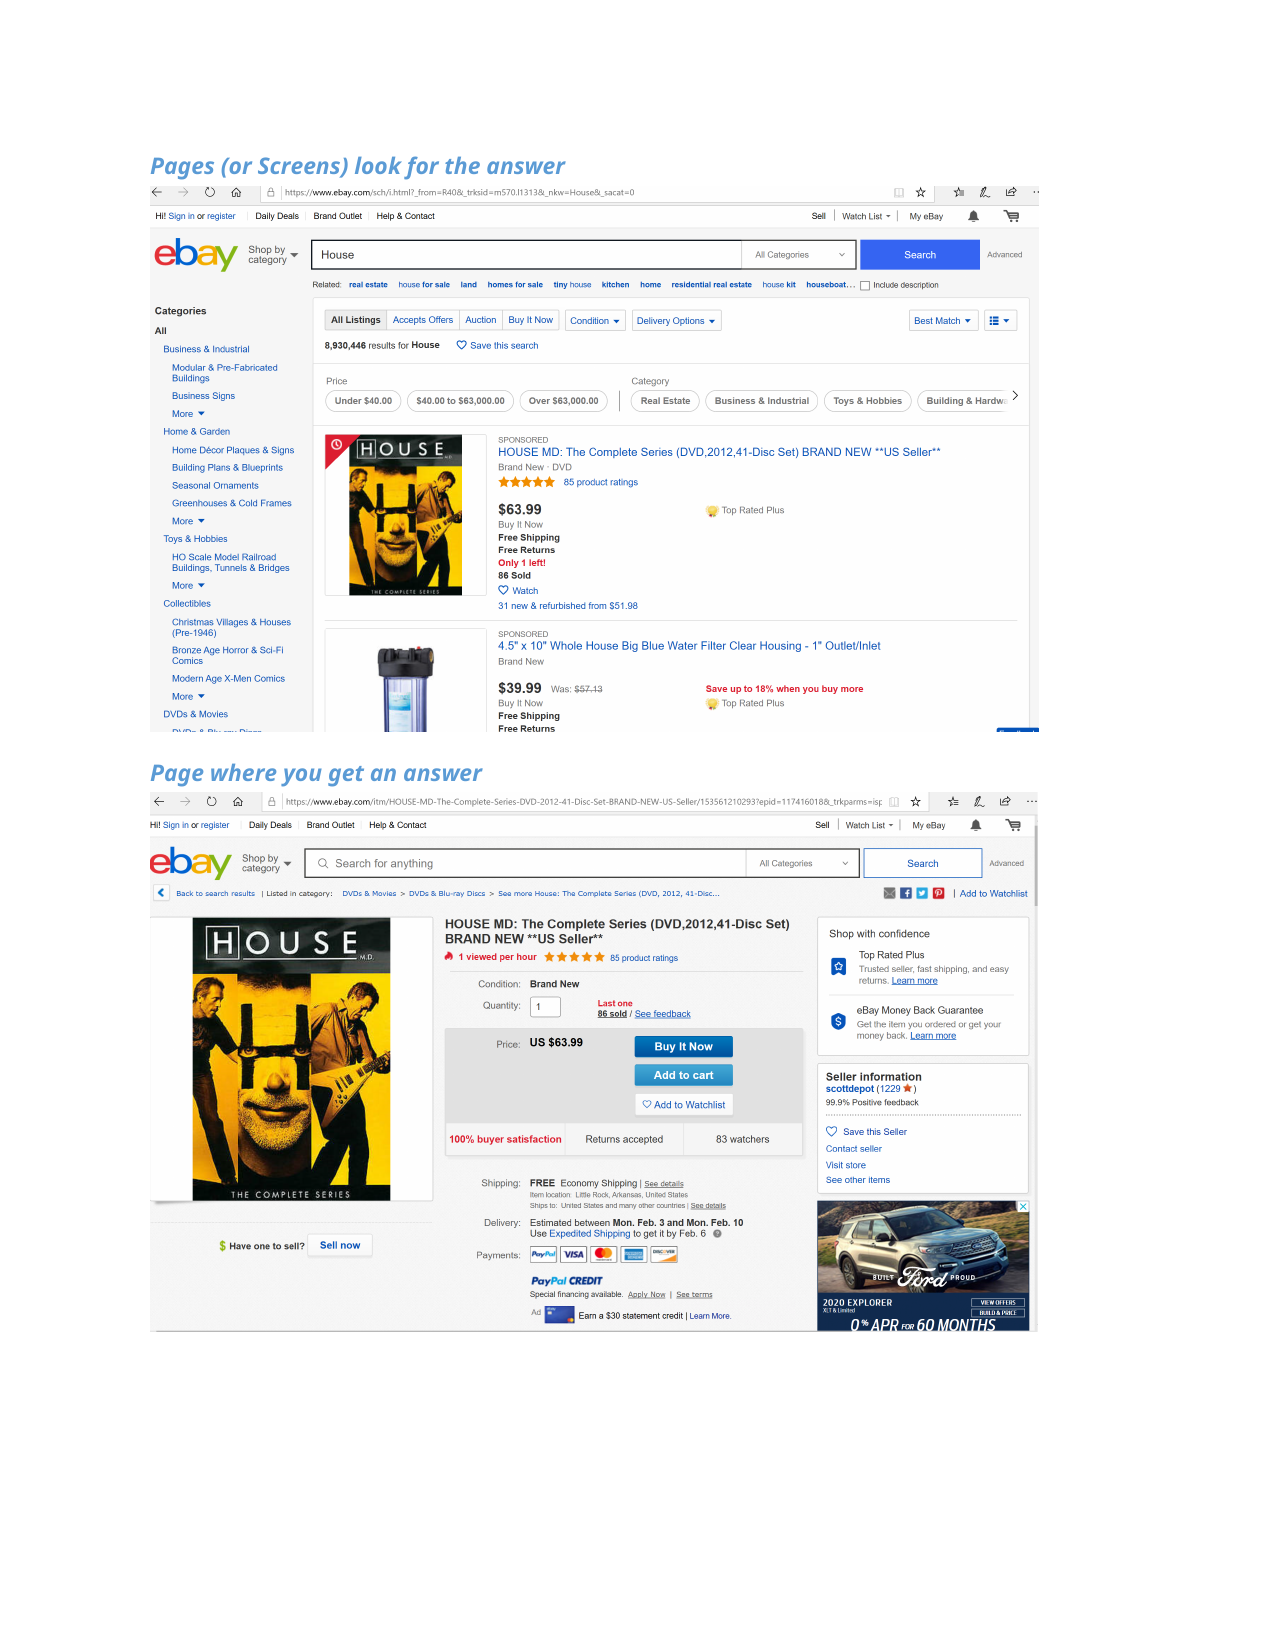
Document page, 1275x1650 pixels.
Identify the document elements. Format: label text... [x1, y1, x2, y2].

subtitle Page where you get an answer [150, 757, 1125, 788]
picture [150, 792, 1038, 1332]
picture [150, 186, 1039, 732]
subtitle Pages (or Screens) look for the answer [150, 150, 1125, 181]
